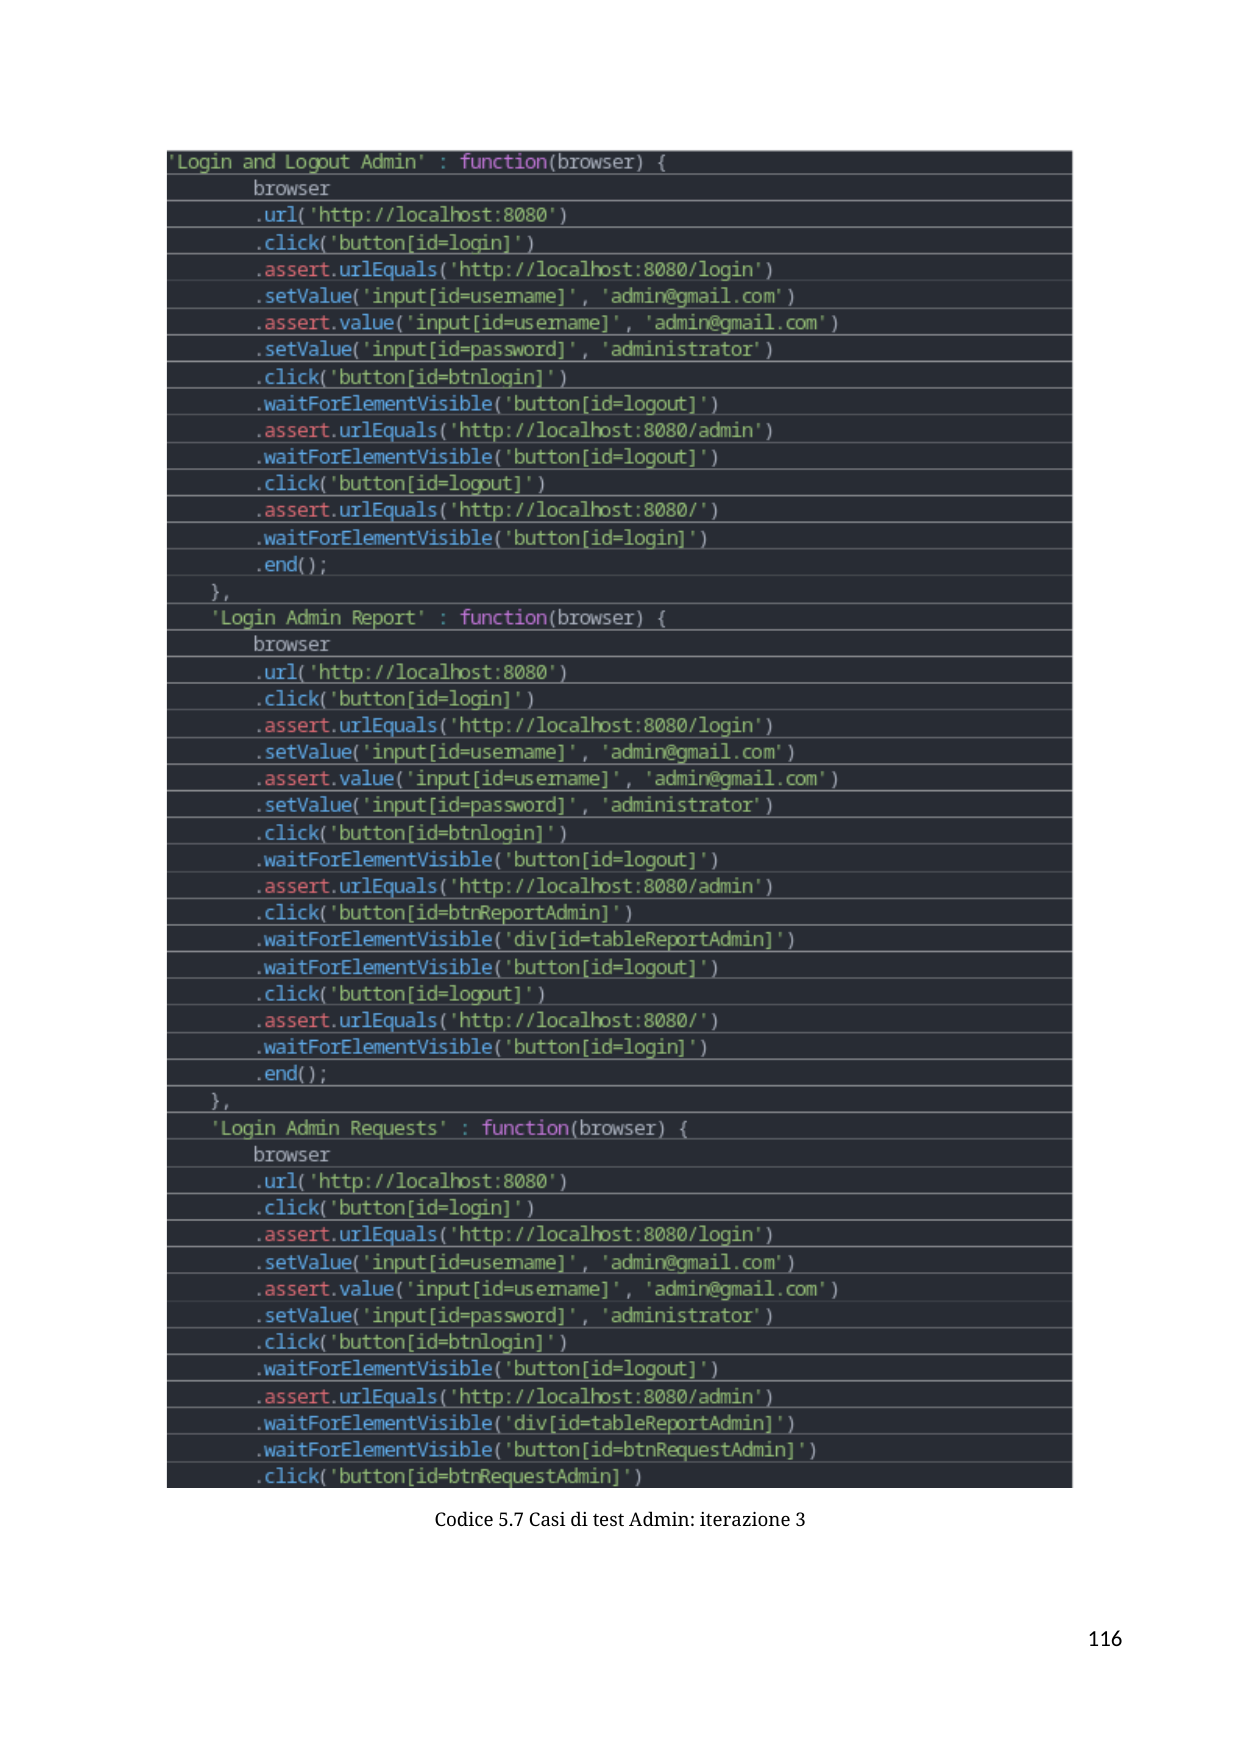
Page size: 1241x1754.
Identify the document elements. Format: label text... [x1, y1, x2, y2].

text Codice 5.7 Casi di test Admin: iterazione 3 [118, 1507, 1122, 1532]
